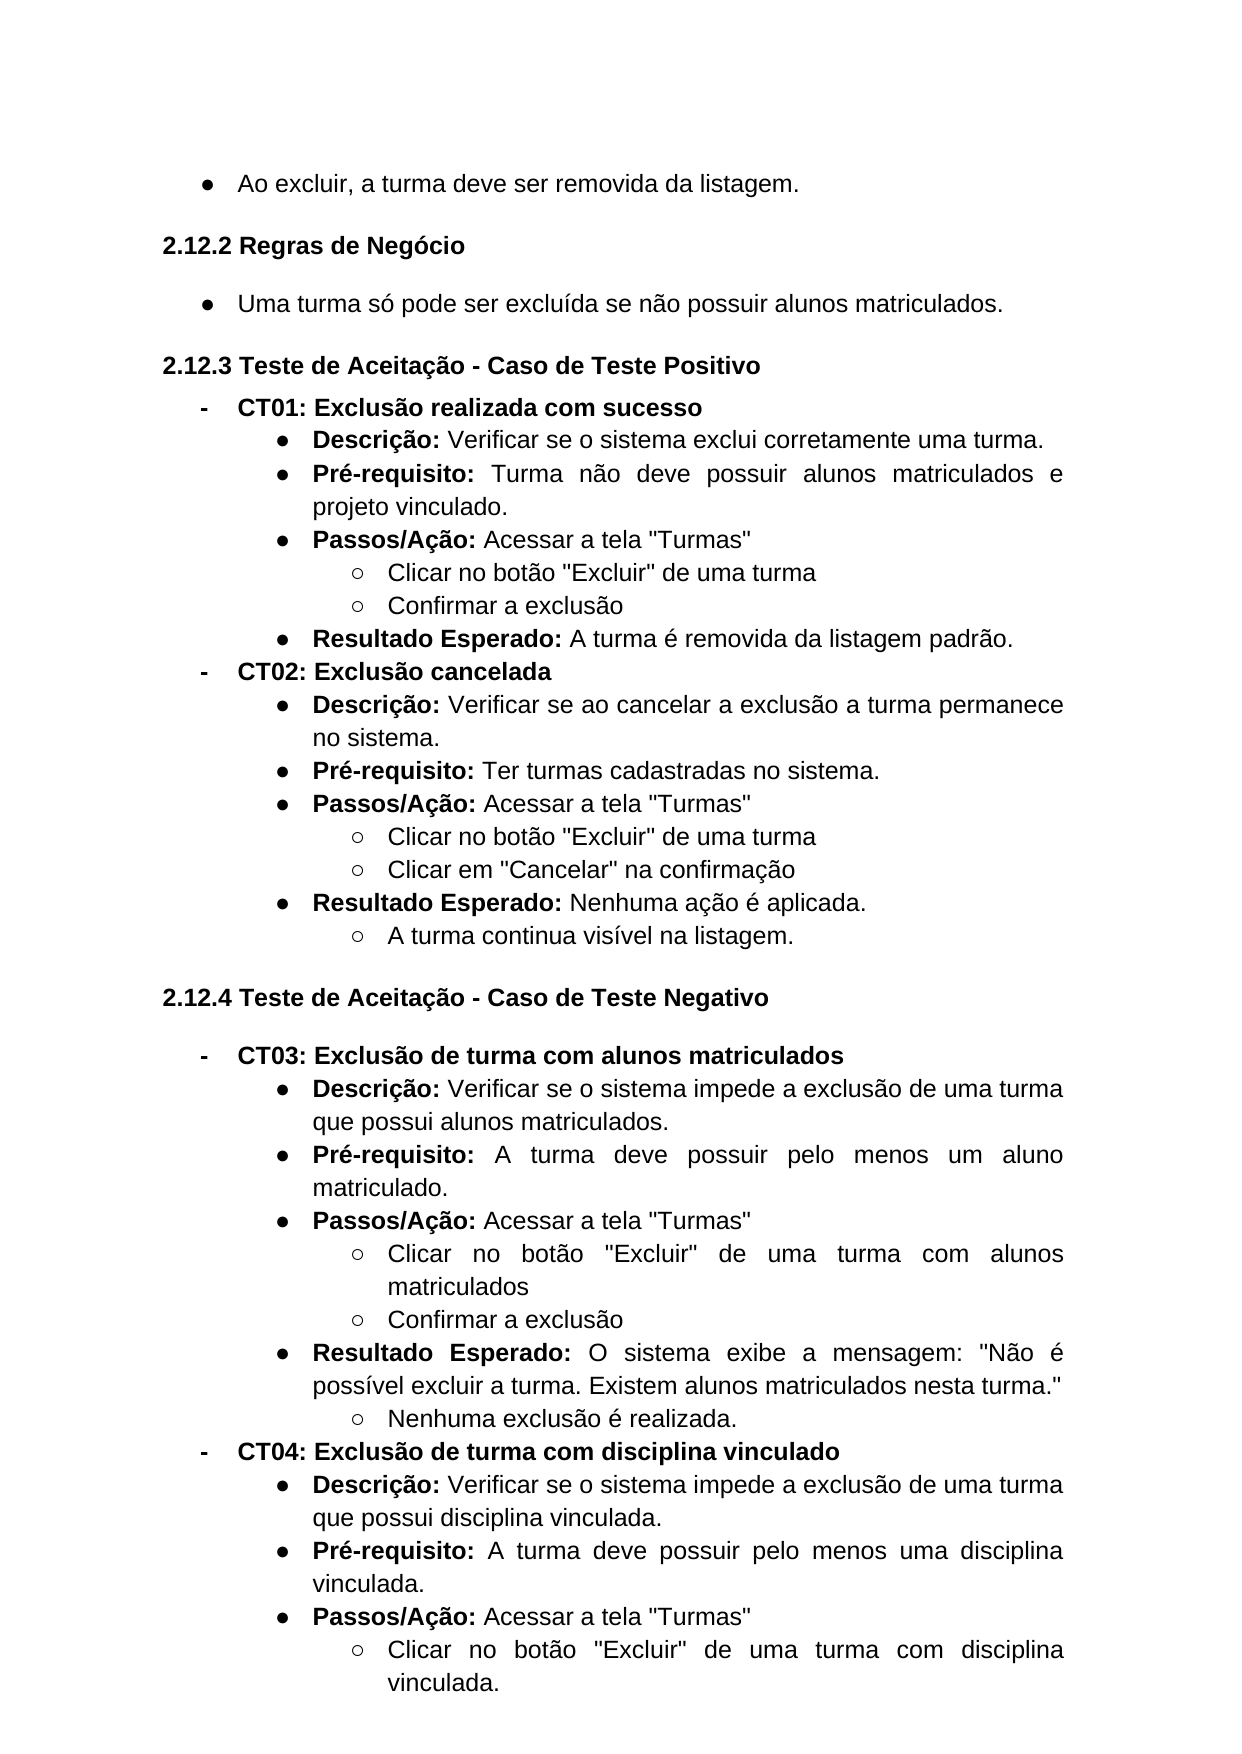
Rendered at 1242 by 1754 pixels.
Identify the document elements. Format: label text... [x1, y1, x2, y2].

list Clicar no botão "Excluir" de uma turma com disciplina vinculada. [350, 1635, 1064, 1697]
list Uma turma só pode ser excluída se não possuir alunos matriculados. [200, 289, 1064, 318]
list Pré-requisito: Turma não deve possuir alunos matriculados e projeto vinculado. [275, 458, 1064, 520]
list Descrição: Verificar se ao cancelar a exclusão a turma permanece no sistema. [275, 690, 1064, 751]
list Passos/Ação: Acessar a tela "Turmas" [275, 1602, 1064, 1631]
list Pré-requisito: A turma deve possuir pelo menos um aluno matriculado. [275, 1140, 1064, 1202]
list CT01: Exclusão realizada com sucesso [200, 392, 1064, 421]
list Descrição: Verificar se o sistema impede a exclusão de uma turma que possui disciplina vinculada. [275, 1470, 1064, 1532]
list Passos/Ação: Acessar a tela "Turmas" [275, 1206, 1064, 1235]
list Confirmar a exclusão [350, 1305, 1064, 1334]
list Clicar no botão "Excluir" de uma turma com alunos matriculados [350, 1239, 1064, 1301]
list CT02: Exclusão cancelada [200, 657, 1064, 685]
list Resultado Esperado: A turma é removida da listagem padrão. [275, 624, 1064, 652]
subtitle 2.12.3 Teste de Aceitação - Caso de Teste Positivo [162, 351, 1064, 380]
list Passos/Ação: Acessar a tela "Turmas" [275, 524, 1064, 553]
list CT04: Exclusão de turma com disciplina vinculado [200, 1437, 1064, 1466]
list Clicar em "Cancelar" na confirmação [350, 855, 1064, 883]
subtitle 2.12.4 Teste de Aceitação - Caso de Teste Negativo [162, 983, 1064, 1012]
list Pré-requisito: A turma deve possuir pelo menos uma disciplina vinculada. [275, 1536, 1064, 1598]
list Descrição: Verificar se o sistema impede a exclusão de uma turma que possui alunos matriculados. [275, 1074, 1064, 1136]
list Ao excluir, a turma deve ser removida da listagem. [200, 169, 1064, 197]
list A turma continua visível na listagem. [350, 921, 1064, 949]
list Pré-requisito: Ter turmas cadastradas no sistema. [275, 756, 1064, 784]
list Confirmar a exclusão [350, 591, 1064, 619]
subtitle 2.12.2 Regras de Negócio [162, 231, 1064, 260]
list Descrição: Verificar se o sistema exclui corretamente uma turma. [275, 426, 1064, 454]
list Clicar no botão "Excluir" de uma turma [350, 558, 1064, 586]
list Passos/Ação: Acessar a tela "Turmas" [275, 789, 1064, 817]
list Clicar no botão "Excluir" de uma turma [350, 822, 1064, 851]
list Resultado Esperado: O sistema exibe a mensagem: "Não é possível excluir a turma. Existem alunos matriculados nesta turma." [275, 1338, 1064, 1400]
list CT03: Exclusão de turma com alunos matriculados [200, 1041, 1064, 1070]
list Nenhuma exclusão é realizada. [350, 1404, 1064, 1433]
list Resultado Esperado: Nenhuma ação é aplicada. [275, 888, 1064, 917]
